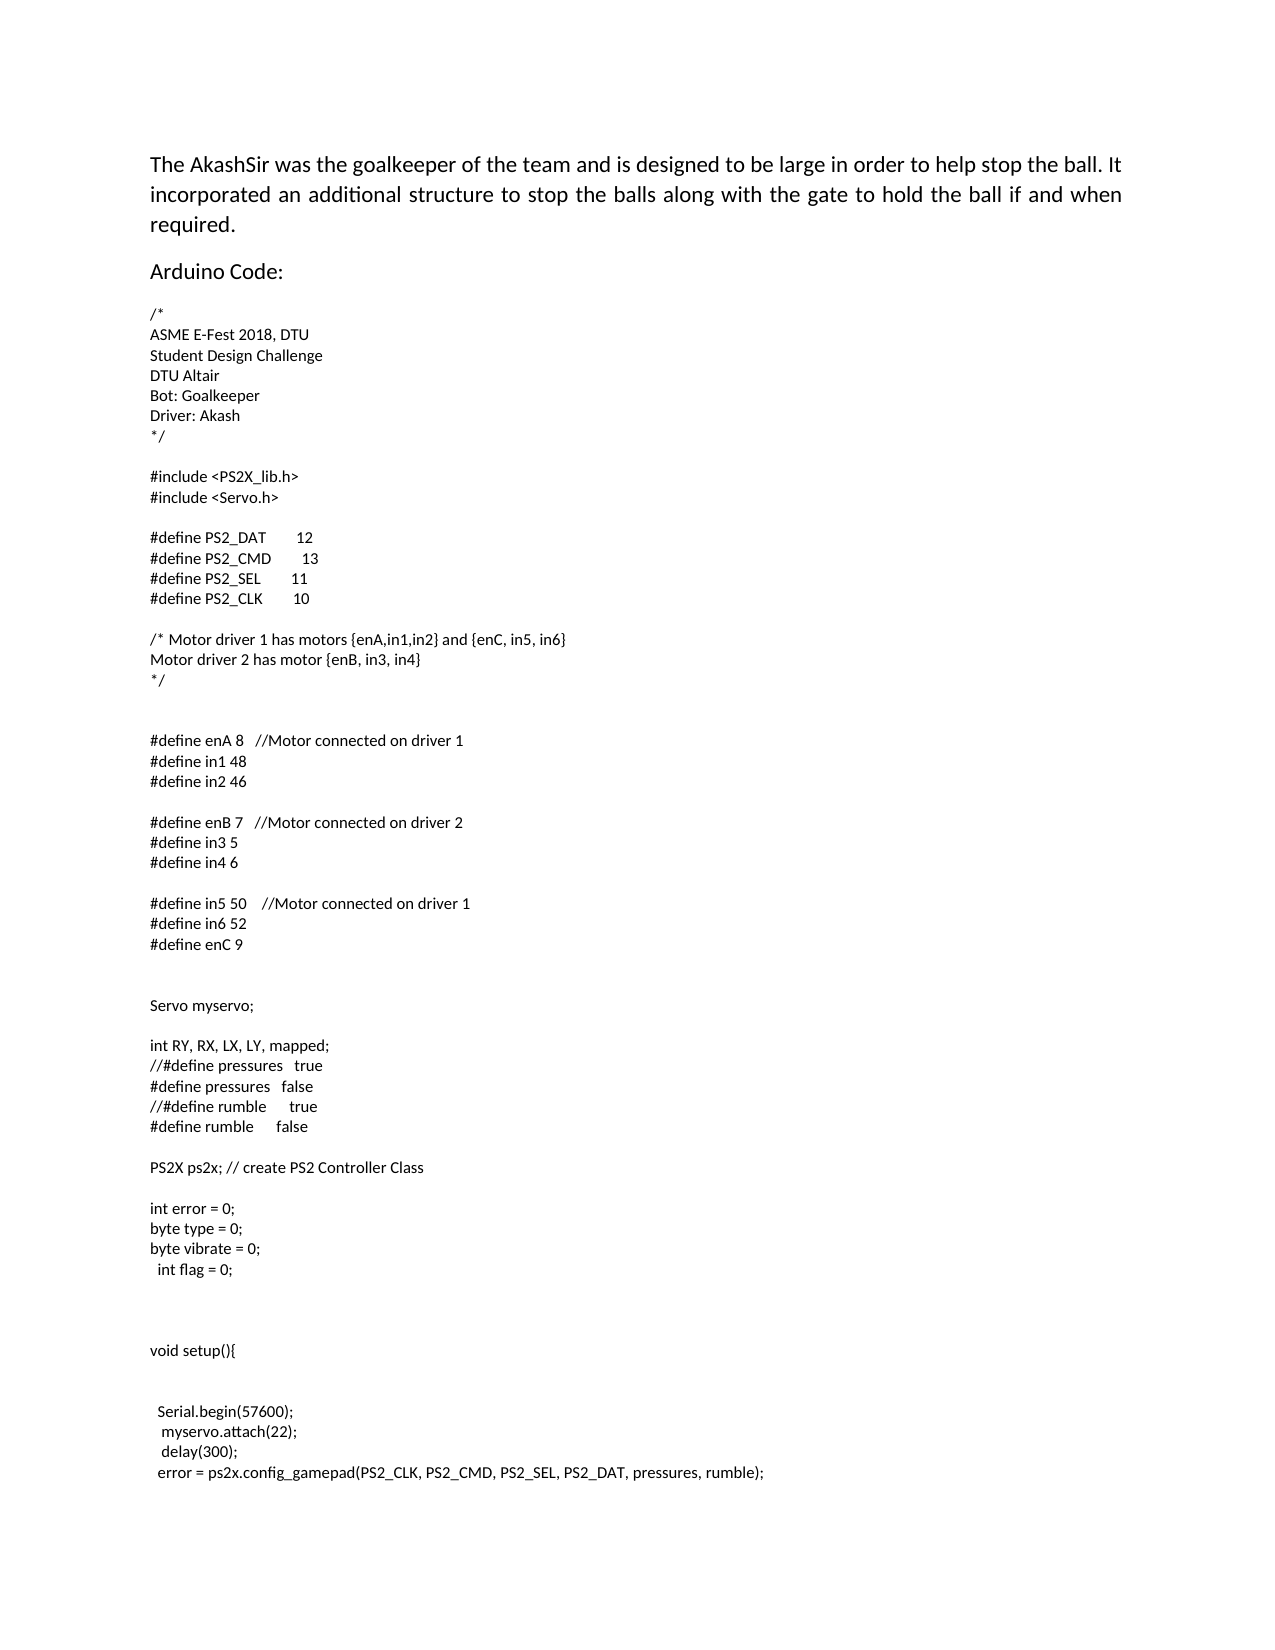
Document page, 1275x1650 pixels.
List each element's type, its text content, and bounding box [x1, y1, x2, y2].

text Serial.begin(57600); [150, 1401, 1125, 1421]
text #define in2 46 [150, 771, 1125, 792]
text #include <Servo.h> [150, 487, 1125, 507]
text DTU Altair [150, 365, 1125, 385]
text Arduino Code: [150, 257, 1125, 285]
text The AkashSir was the goalkeeper of the team and is designed to be large in order to help stop the ball. It incorporated an additional structure to stop the balls along with the gate to hold the ball if and when required. [150, 150, 1125, 238]
text #define in5 50 //Motor connected on driver 1 [150, 893, 1125, 913]
text Student Design Challenge [150, 345, 1125, 365]
text #define in1 48 [150, 751, 1125, 771]
text #define enB 7 //Motor connected on driver 2 [150, 812, 1125, 832]
text #define enC 9 [150, 934, 1125, 954]
text #define PS2_DAT 12 [150, 528, 1125, 548]
text Motor driver 2 has motor {enB, in3, in4} [150, 649, 1125, 670]
text error = ps2x.config_gamepad(PS2_CLK, PS2_CMD, PS2_SEL, PS2_DAT, pressures, rumble); [150, 1462, 1125, 1482]
text /* Motor driver 1 has motors {enA,in1,in2} and {enC, in5, in6} [150, 629, 1125, 649]
text #define enA 8 //Motor connected on driver 1 [150, 731, 1125, 751]
text Bot: Goalkeeper [150, 385, 1125, 406]
text byte vibrate = 0; [150, 1238, 1125, 1259]
text */ [150, 426, 1125, 446]
text int flag = 0; [150, 1259, 1125, 1279]
text #define rumble false [150, 1117, 1125, 1137]
text PS2X ps2x; // create PS2 Controller Class [150, 1157, 1125, 1178]
text /* [150, 304, 1125, 324]
text int RY, RX, LX, LY, mapped; [150, 1035, 1125, 1056]
text ASME E-Fest 2018, DTU [150, 324, 1125, 345]
text #define pressures false [150, 1076, 1125, 1096]
text #define PS2_CMD 13 [150, 548, 1125, 568]
text myservo.attach(22); [150, 1421, 1125, 1442]
text byte type = 0; [150, 1218, 1125, 1238]
text //#define pressures true [150, 1056, 1125, 1076]
text Driver: Akash [150, 406, 1125, 426]
text #include <PS2X_lib.h> [150, 467, 1125, 487]
text Servo myservo; [150, 995, 1125, 1015]
text #define PS2_CLK 10 [150, 588, 1125, 609]
text #define in4 6 [150, 853, 1125, 873]
text delay(300); [150, 1442, 1125, 1462]
text #define in3 5 [150, 832, 1125, 853]
text //#define rumble true [150, 1096, 1125, 1117]
text */ [150, 670, 1125, 690]
text int error = 0; [150, 1198, 1125, 1218]
text #define PS2_SEL 11 [150, 568, 1125, 588]
text #define in6 52 [150, 913, 1125, 934]
text void setup(){ [150, 1340, 1125, 1360]
